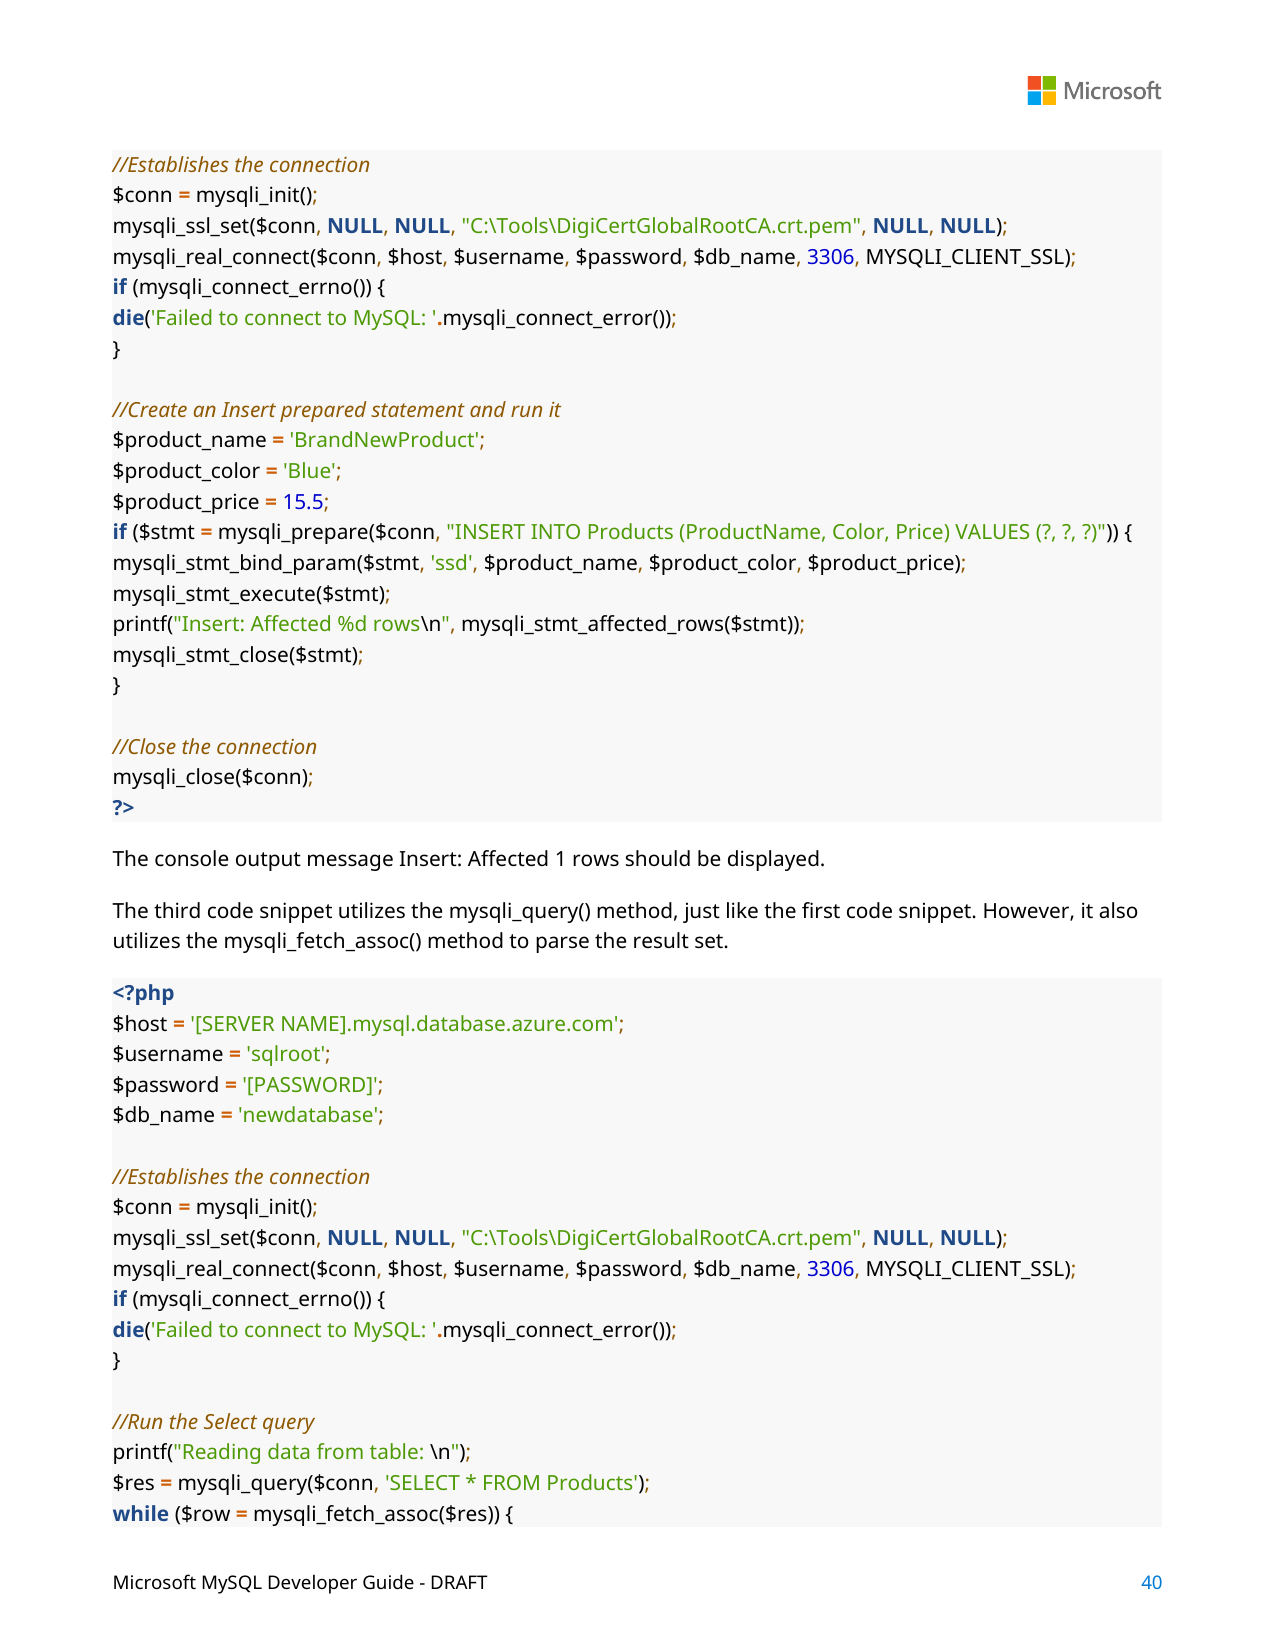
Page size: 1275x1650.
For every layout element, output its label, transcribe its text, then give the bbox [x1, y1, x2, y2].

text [112, 978, 1162, 1527]
picture [1026, 75, 1163, 107]
text The console output message Insert: Affected 1 rows should be displayed. [112, 844, 1162, 873]
text The third code snippet utilizes the mysqli_query() method, just like the first code snippet. However, it also utilizes the mysqli_fetch_assoc() method to parse the result set. [112, 896, 1162, 955]
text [112, 150, 1162, 822]
